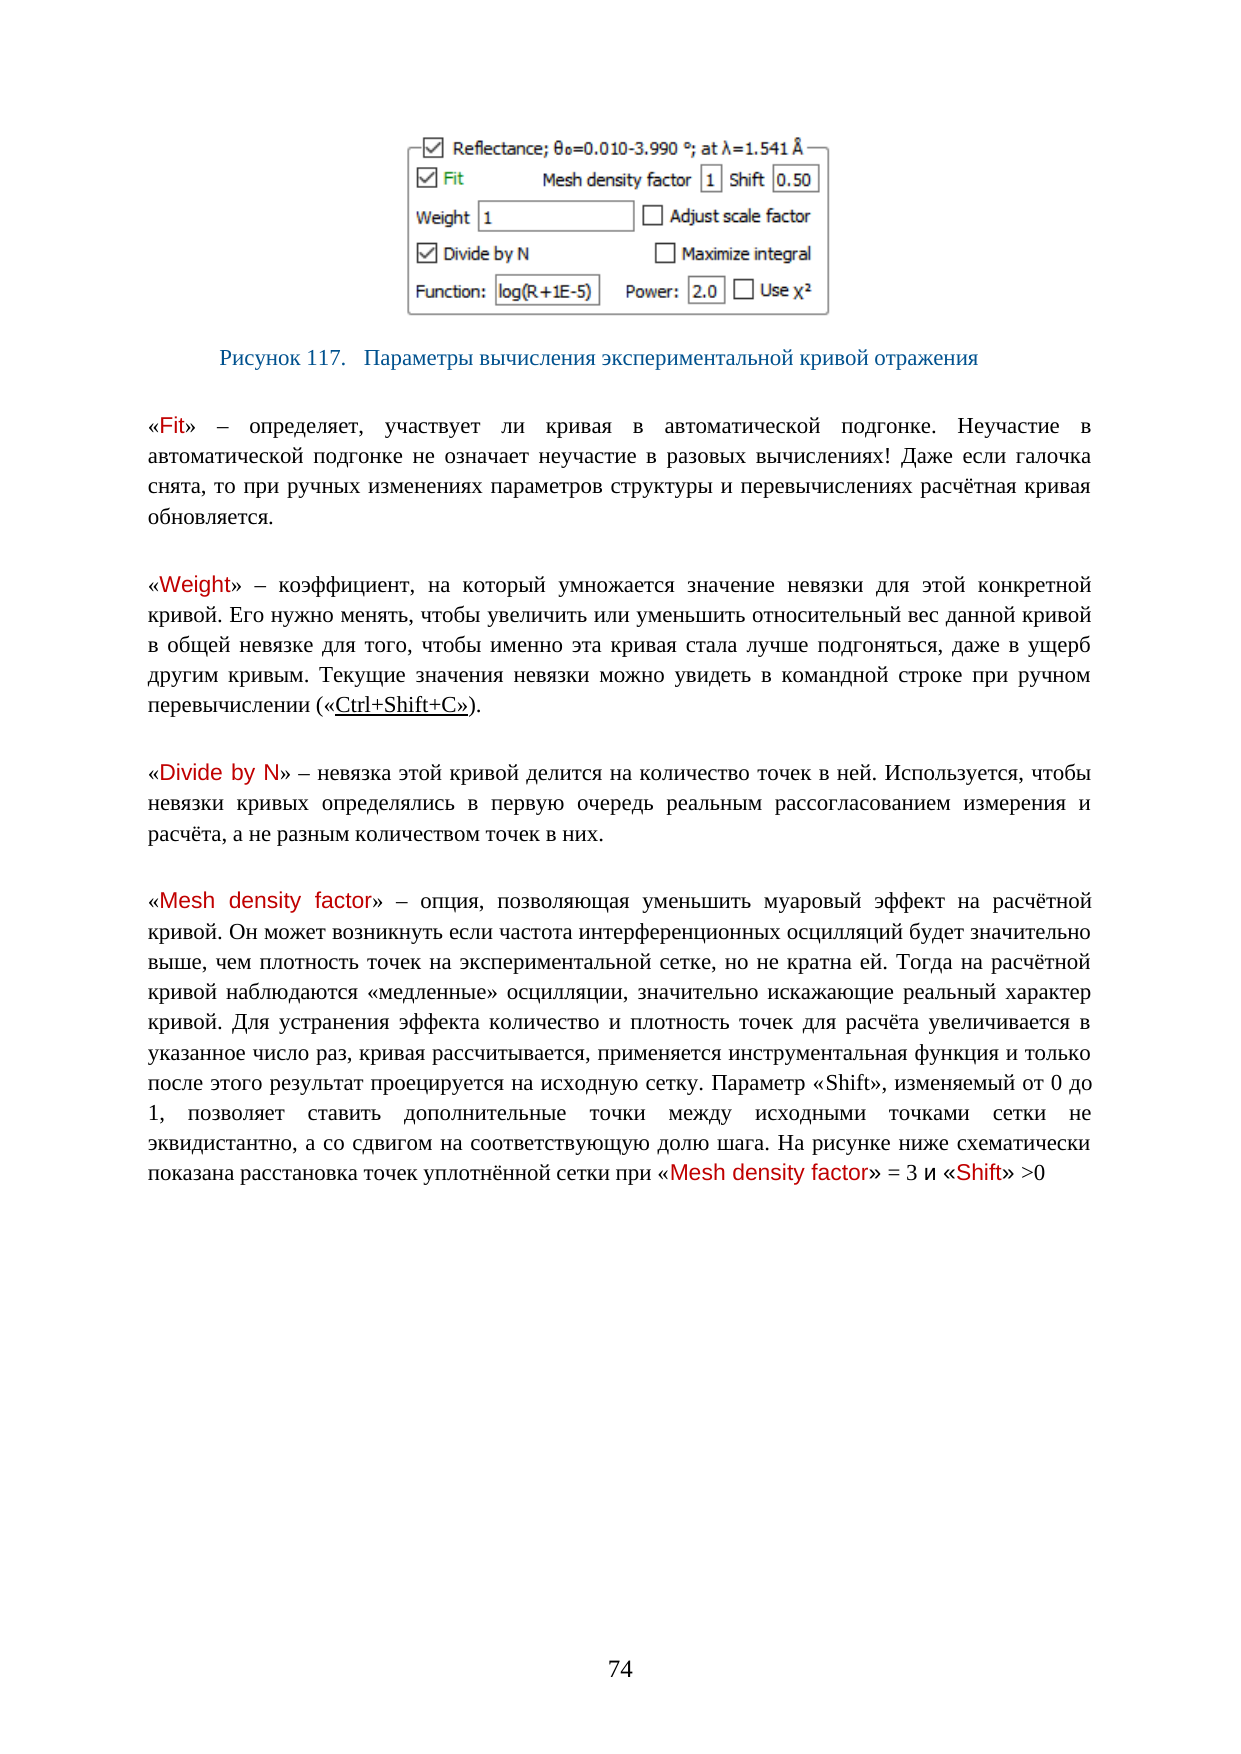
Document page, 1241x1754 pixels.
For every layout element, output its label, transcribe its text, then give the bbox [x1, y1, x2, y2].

text «Fit» – определяет, участвует ли кривая в автоматической подгонке. Неучастие в автоматической подгонке не означает неучастие в разовых вычислениях! Даже если галочка снята, то при ручных изменениях параметров структуры и перевычислениях расчётная кривая обновляется. [148, 412, 1093, 529]
picture [403, 133, 833, 320]
text «Weight» – коэффициент, на который умножается значение невязки для этой конкретной кривой. Его нужно менять, чтобы увеличить или уменьшить относительный вес данной кривой в общей невязке для того, чтобы именно эта кривая стала лучше подгоняться, даже в ущерб другим кривым. Текущие значения невязки можно увидеть в командной строке при ручном перевычислении («Ctrl+Shift+C»). [148, 571, 1093, 718]
text «Divide by N» – невязка этой кривой делится на количество точек в ней. Используется, чтобы невязки кривых определялись в первую очередь реальным рассогласованием измерения и расчёта, а не разным количеством точек в них. [148, 759, 1093, 846]
text «Mesh density factor» – опция, позволяющая уменьшить муаровый эффект на расчётной кривой. Он может возникнуть если частота интерференционных осцилляций будет значительно выше, чем плотность точек на экспериментальной сетке, но не кратна ей. Тогда на расчётной кривой наблюдаются «медленные» осцилляции, значительно искажающие реальный характер кривой. Для устранения эффекта количество и плотность точек для расчёта увеличивается в указанное число раз, кривая рассчитывается, применяется инструментальная функция и только после этого результат проецируется на исходную сетку. Параметр «Shift», изменяемый от 0 до 1, позволяет ставить дополнительные точки между исходными точками сетки не эквидистантно, а со сдвигом на соответствующую долю шага. На рисунке ниже схематически показана расстановка точек уплотнённой сетки при «Mesh density factor» = 3 и «Shift» >0 [148, 887, 1093, 1186]
